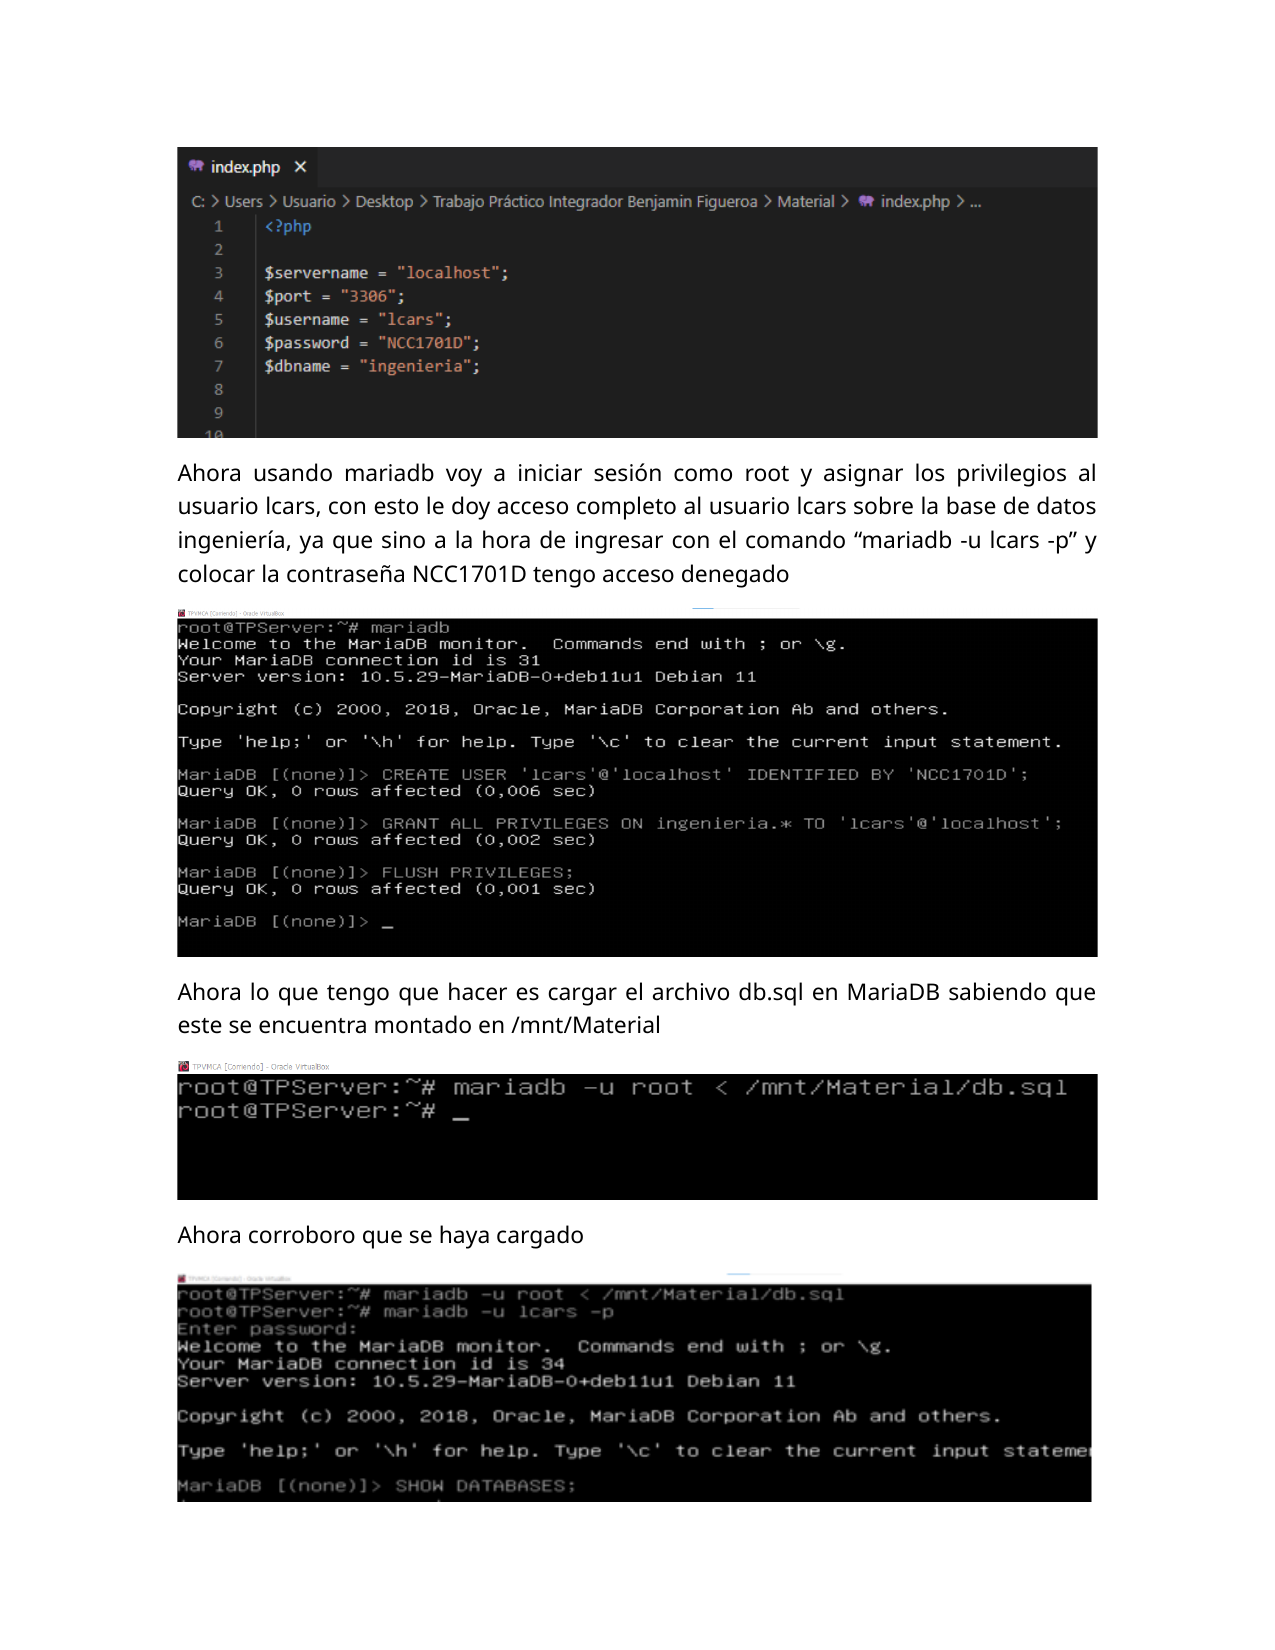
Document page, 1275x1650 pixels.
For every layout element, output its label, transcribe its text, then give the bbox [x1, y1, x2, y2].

text Ahora usando mariadb voy a iniciar sesión como root y asignar los privilegios al usuario lcars, con esto le doy acceso completo al usuario lcars sobre la base de datos ingeniería, ya que sino a la hora de ingresar con el comando “mariadb -u lcars -p” y colocar la contraseña NCC1701D tengo acceso denegado [177, 456, 1098, 589]
picture [177, 1269, 1098, 1502]
text Ahora lo que tengo que hacer es cargar el archivo db.sql en MariaDB sabiendo que este se encuentra montado en /mnt/Material [177, 976, 1098, 1041]
picture [177, 1060, 1098, 1200]
text Ahora corroboro que se haya cargado [177, 1219, 1098, 1250]
picture [177, 608, 1098, 957]
picture [177, 147, 1098, 438]
